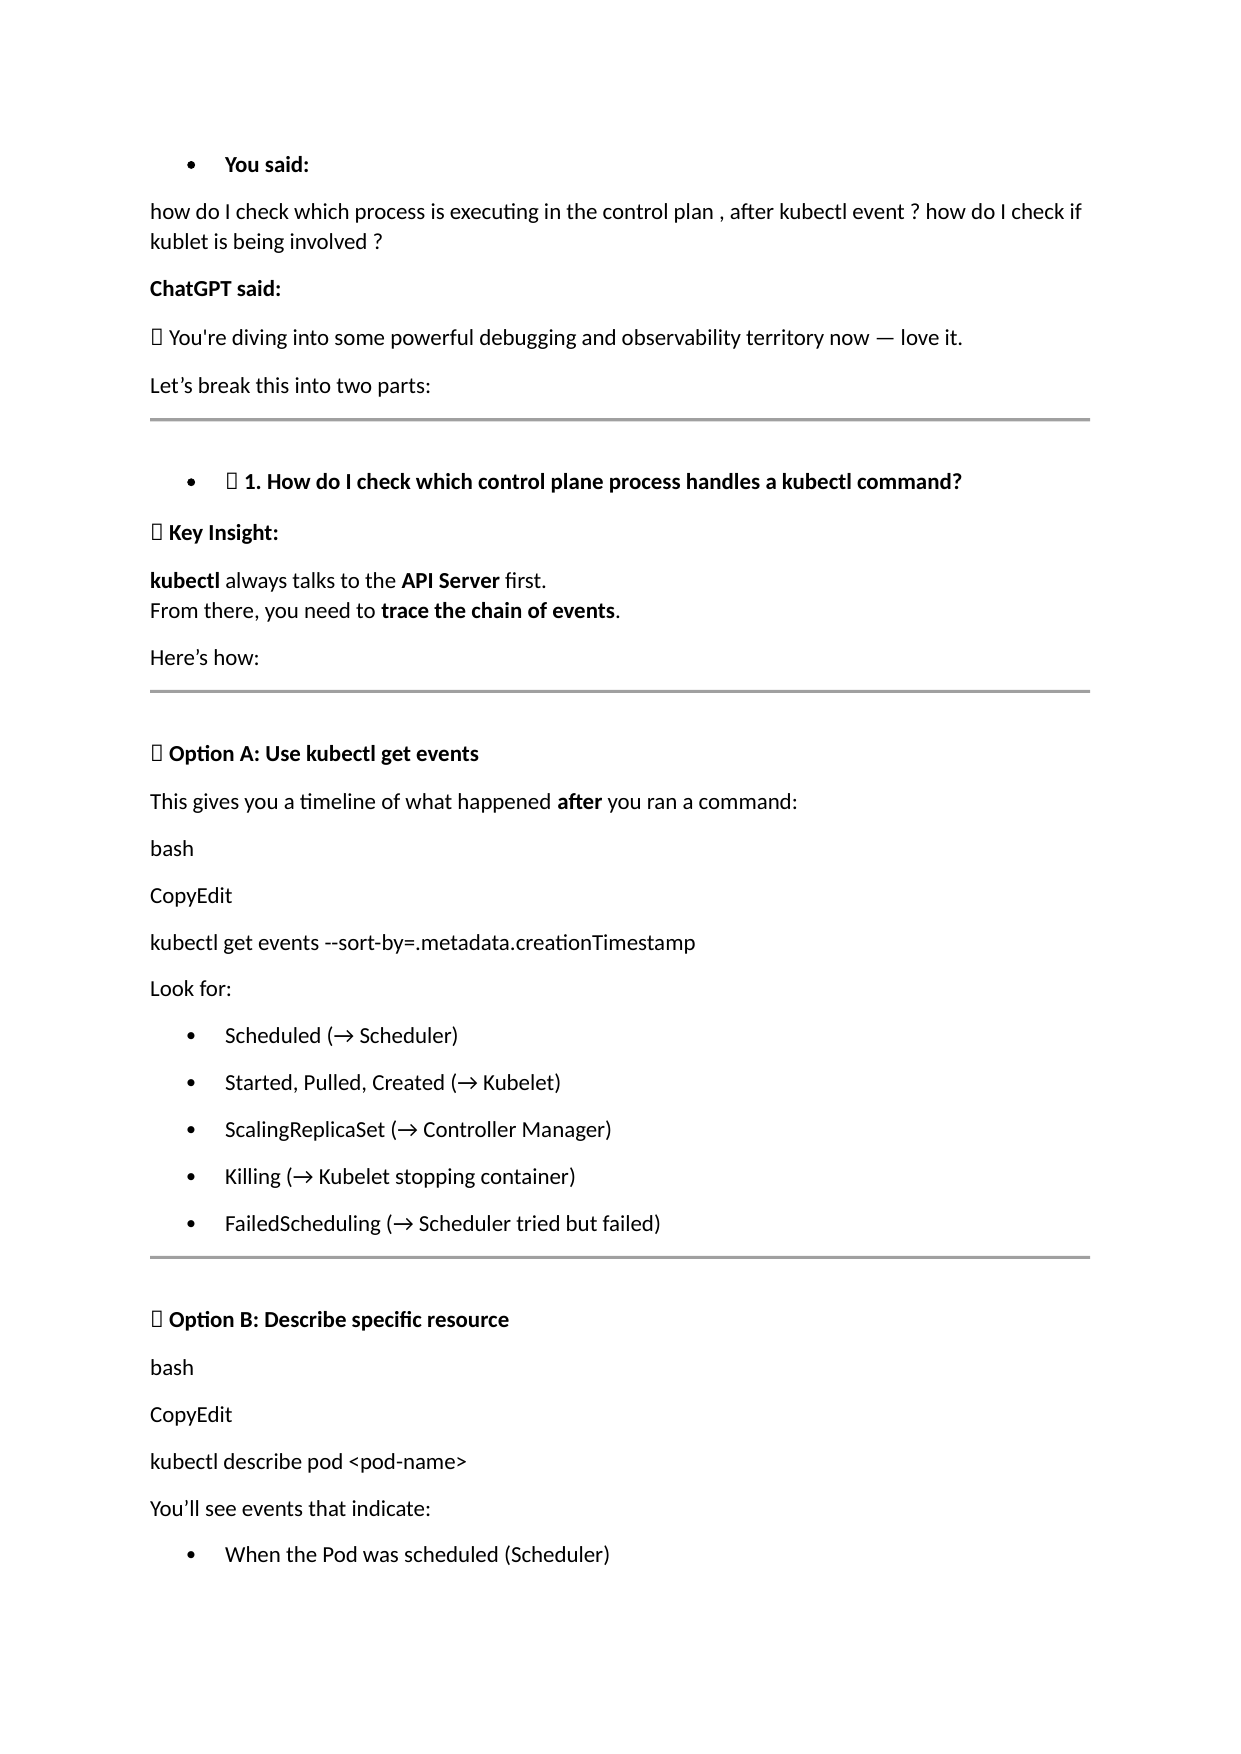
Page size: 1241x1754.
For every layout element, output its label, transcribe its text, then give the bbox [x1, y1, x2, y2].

list Killing (→ Kubelet stopping container) [187, 1162, 1090, 1190]
list FailedScheduling (→ Scheduler tried but failed) [187, 1209, 1090, 1237]
text 🔥 You're diving into some powerful debugging and observability territory now — love it. [150, 321, 1090, 352]
text Look for: [150, 974, 1090, 1003]
list Started, Pulled, Created (→ Kubelet) [187, 1068, 1090, 1096]
text bash [150, 834, 1090, 862]
text how do I check which process is executing in the control plan , after kubectl event ? how do I check if kublet is being involved ? [150, 197, 1090, 255]
text ChatGPT said: [150, 274, 1090, 302]
text bash [150, 1353, 1090, 1381]
text kubectl get events --sort-by=.metadata.creationTimestamp [150, 928, 1090, 956]
text ✅ Option B: Describe specific resource [150, 1303, 1090, 1334]
list ScalingReplicaSet (→ Controller Manager) [187, 1115, 1090, 1143]
text CopyEdit [150, 1400, 1090, 1428]
text ✅ Option A: Use kubectl get events [150, 737, 1090, 768]
text 🔎 Key Insight: [150, 515, 1090, 547]
text CopyEdit [150, 881, 1090, 909]
text Let’s break this into two parts: [150, 371, 1090, 399]
list Scheduled (→ Scheduler) [187, 1021, 1090, 1049]
text This gives you a timeline of what happened after you ran a command: [150, 787, 1090, 815]
list When the Pod was scheduled (Scheduler) [187, 1541, 1090, 1569]
list You said: [187, 150, 1090, 178]
text Here’s how: [150, 643, 1090, 671]
list 🧩 1. How do I check which control plane process handles a kubectl command? [187, 465, 1090, 496]
text kubectl describe pod <pod-name> [150, 1447, 1090, 1475]
text kubectl always talks to the API Server first. From there, you need to trace the chain of events. [150, 566, 1090, 624]
text You’ll see events that indicate: [150, 1494, 1090, 1522]
